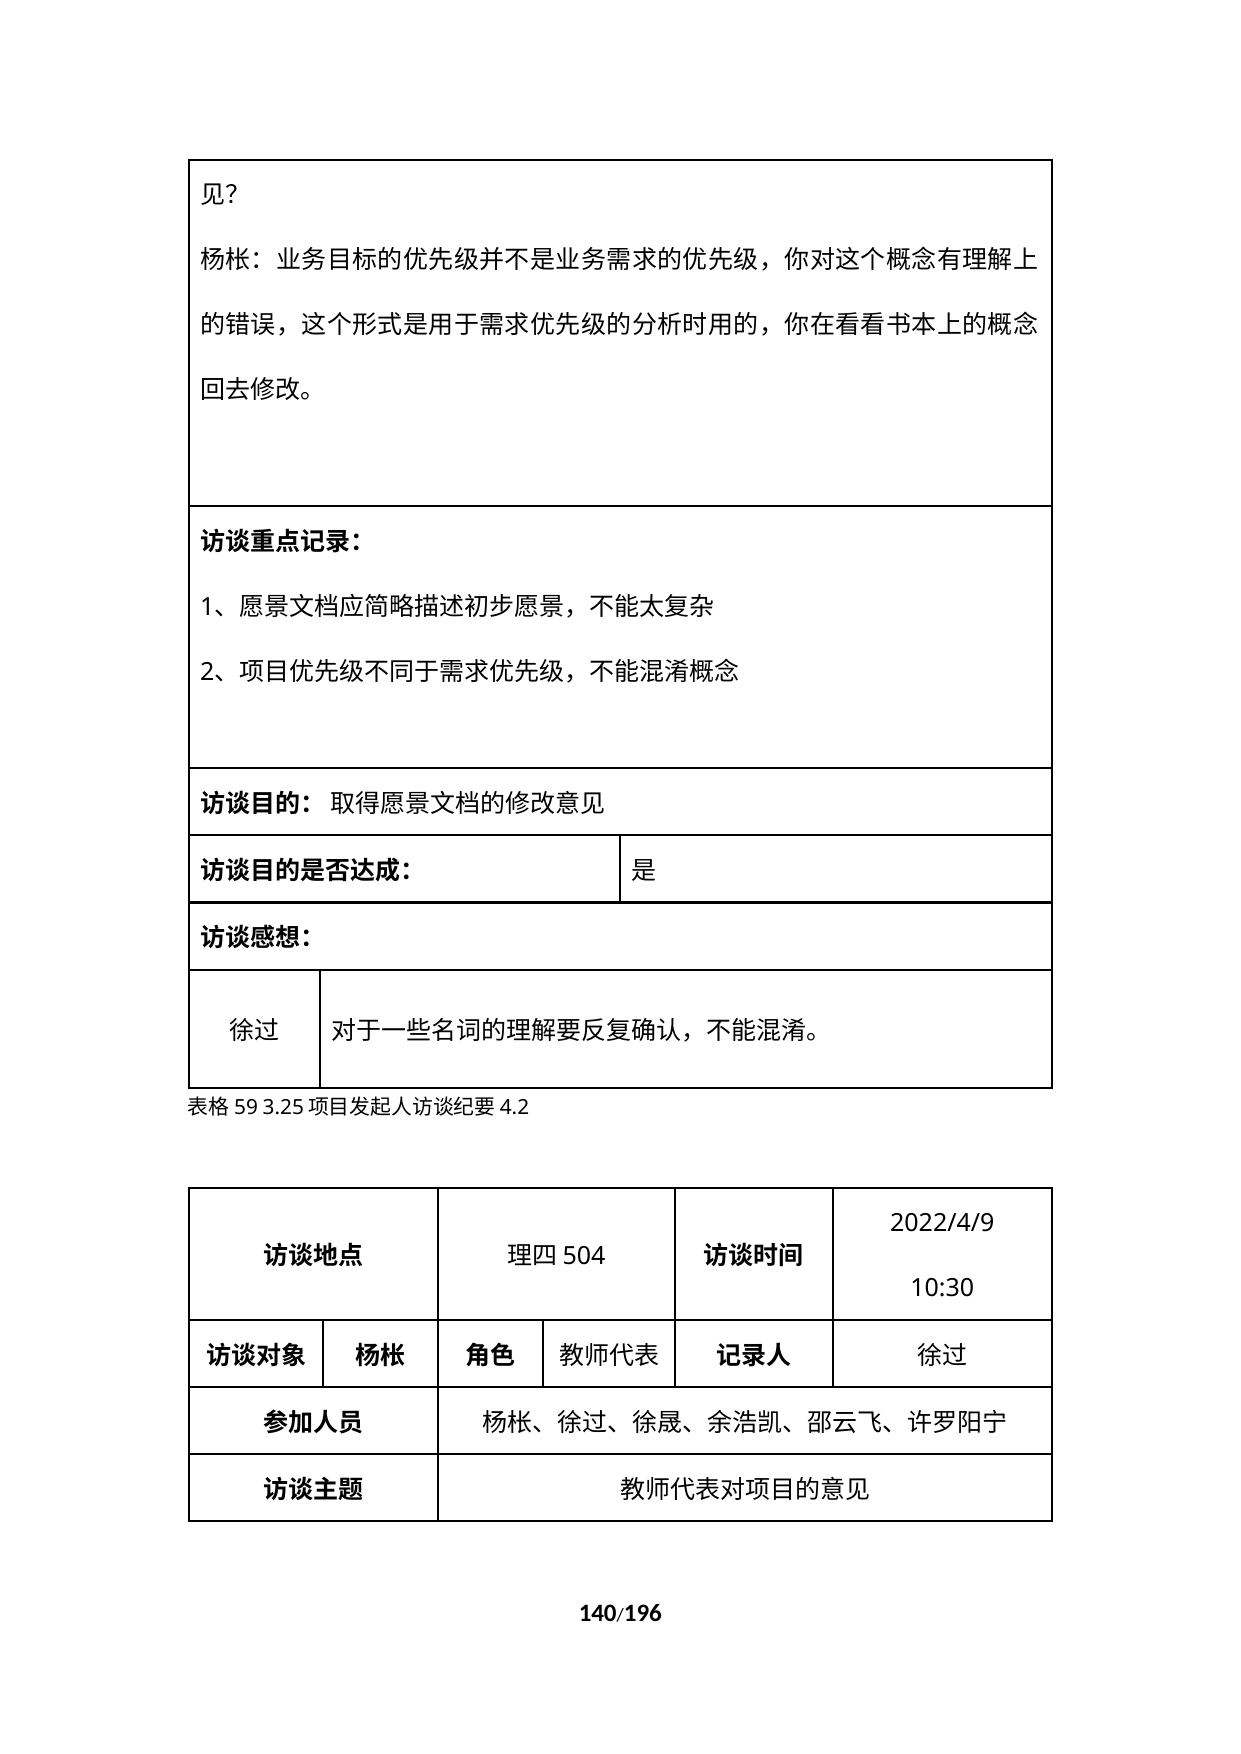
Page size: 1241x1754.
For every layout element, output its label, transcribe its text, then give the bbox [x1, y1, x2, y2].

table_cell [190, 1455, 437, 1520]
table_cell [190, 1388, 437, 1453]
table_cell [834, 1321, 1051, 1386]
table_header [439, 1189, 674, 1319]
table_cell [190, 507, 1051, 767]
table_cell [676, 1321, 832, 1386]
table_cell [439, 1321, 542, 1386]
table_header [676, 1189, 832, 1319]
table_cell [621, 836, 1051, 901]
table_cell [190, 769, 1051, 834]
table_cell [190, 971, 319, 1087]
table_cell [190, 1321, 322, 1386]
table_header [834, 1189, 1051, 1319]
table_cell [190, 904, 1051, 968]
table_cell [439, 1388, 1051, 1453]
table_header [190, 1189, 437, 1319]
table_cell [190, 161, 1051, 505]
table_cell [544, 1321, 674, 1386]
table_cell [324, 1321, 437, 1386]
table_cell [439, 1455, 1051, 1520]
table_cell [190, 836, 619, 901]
text 表格 59 3.25项目发起人访谈纪要4.2 [187, 1089, 1053, 1122]
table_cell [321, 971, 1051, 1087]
